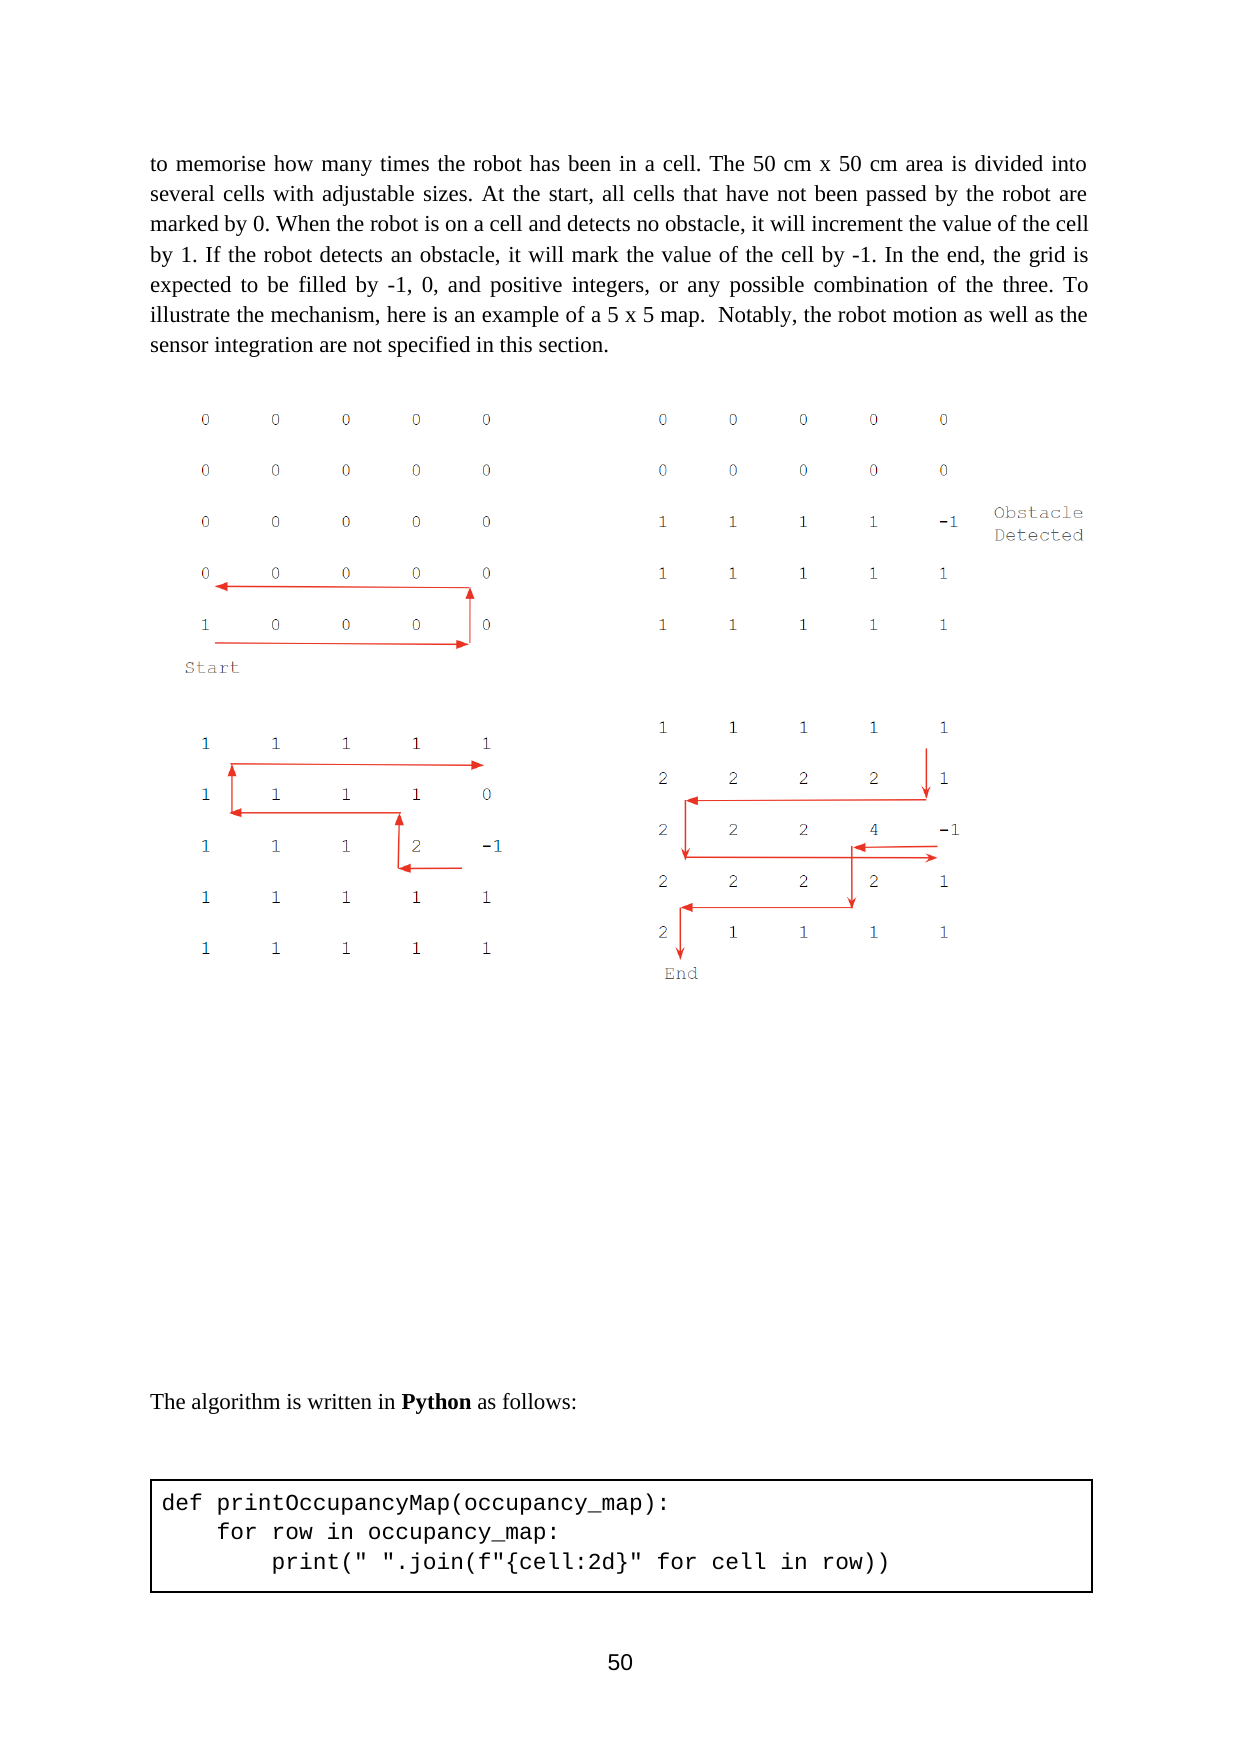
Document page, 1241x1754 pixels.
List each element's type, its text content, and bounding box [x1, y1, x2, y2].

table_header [152, 1481, 1091, 1591]
text The algorithm is written in Python as follows: [150, 1388, 1090, 1414]
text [150, 150, 1090, 358]
picture [150, 391, 1091, 992]
